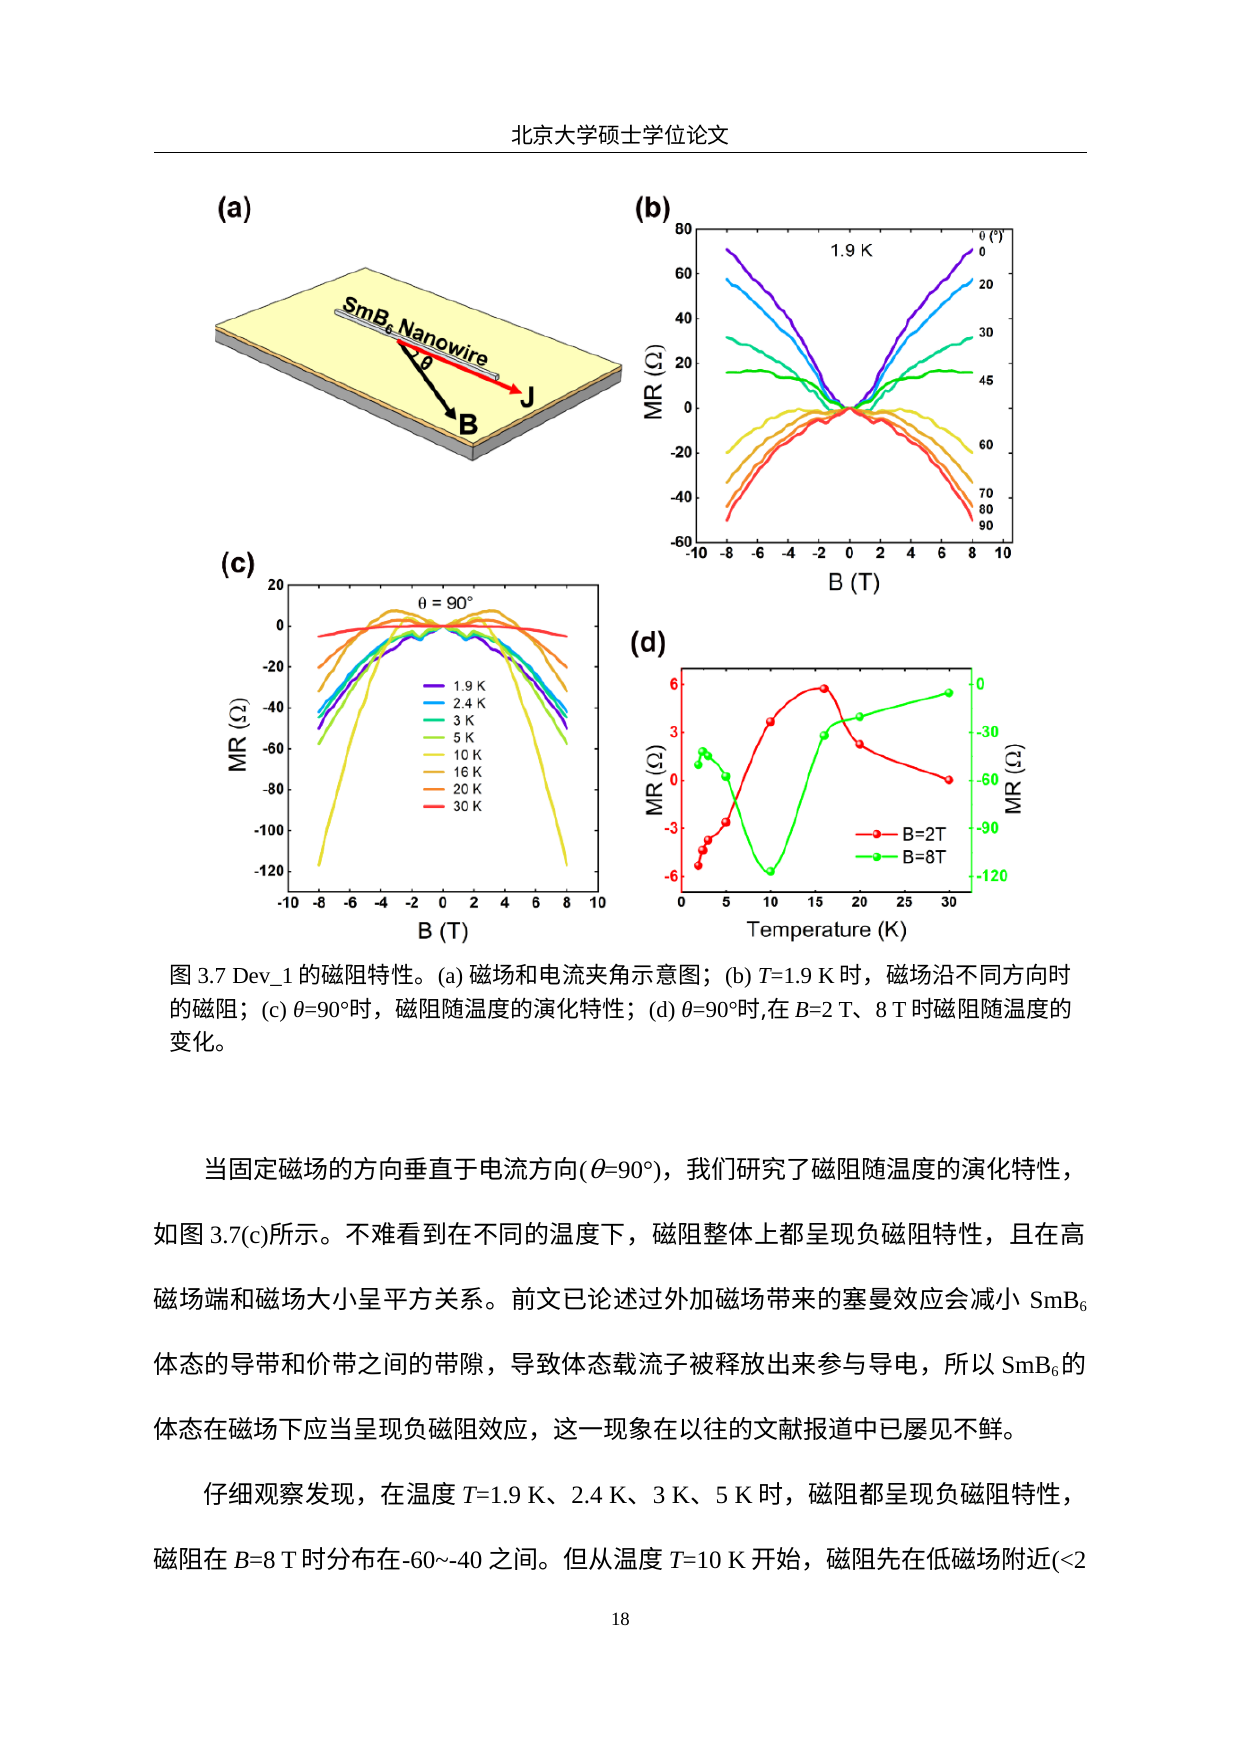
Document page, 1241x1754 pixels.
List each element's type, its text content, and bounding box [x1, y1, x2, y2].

picture [215, 192, 1027, 945]
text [153, 1460, 1087, 1590]
